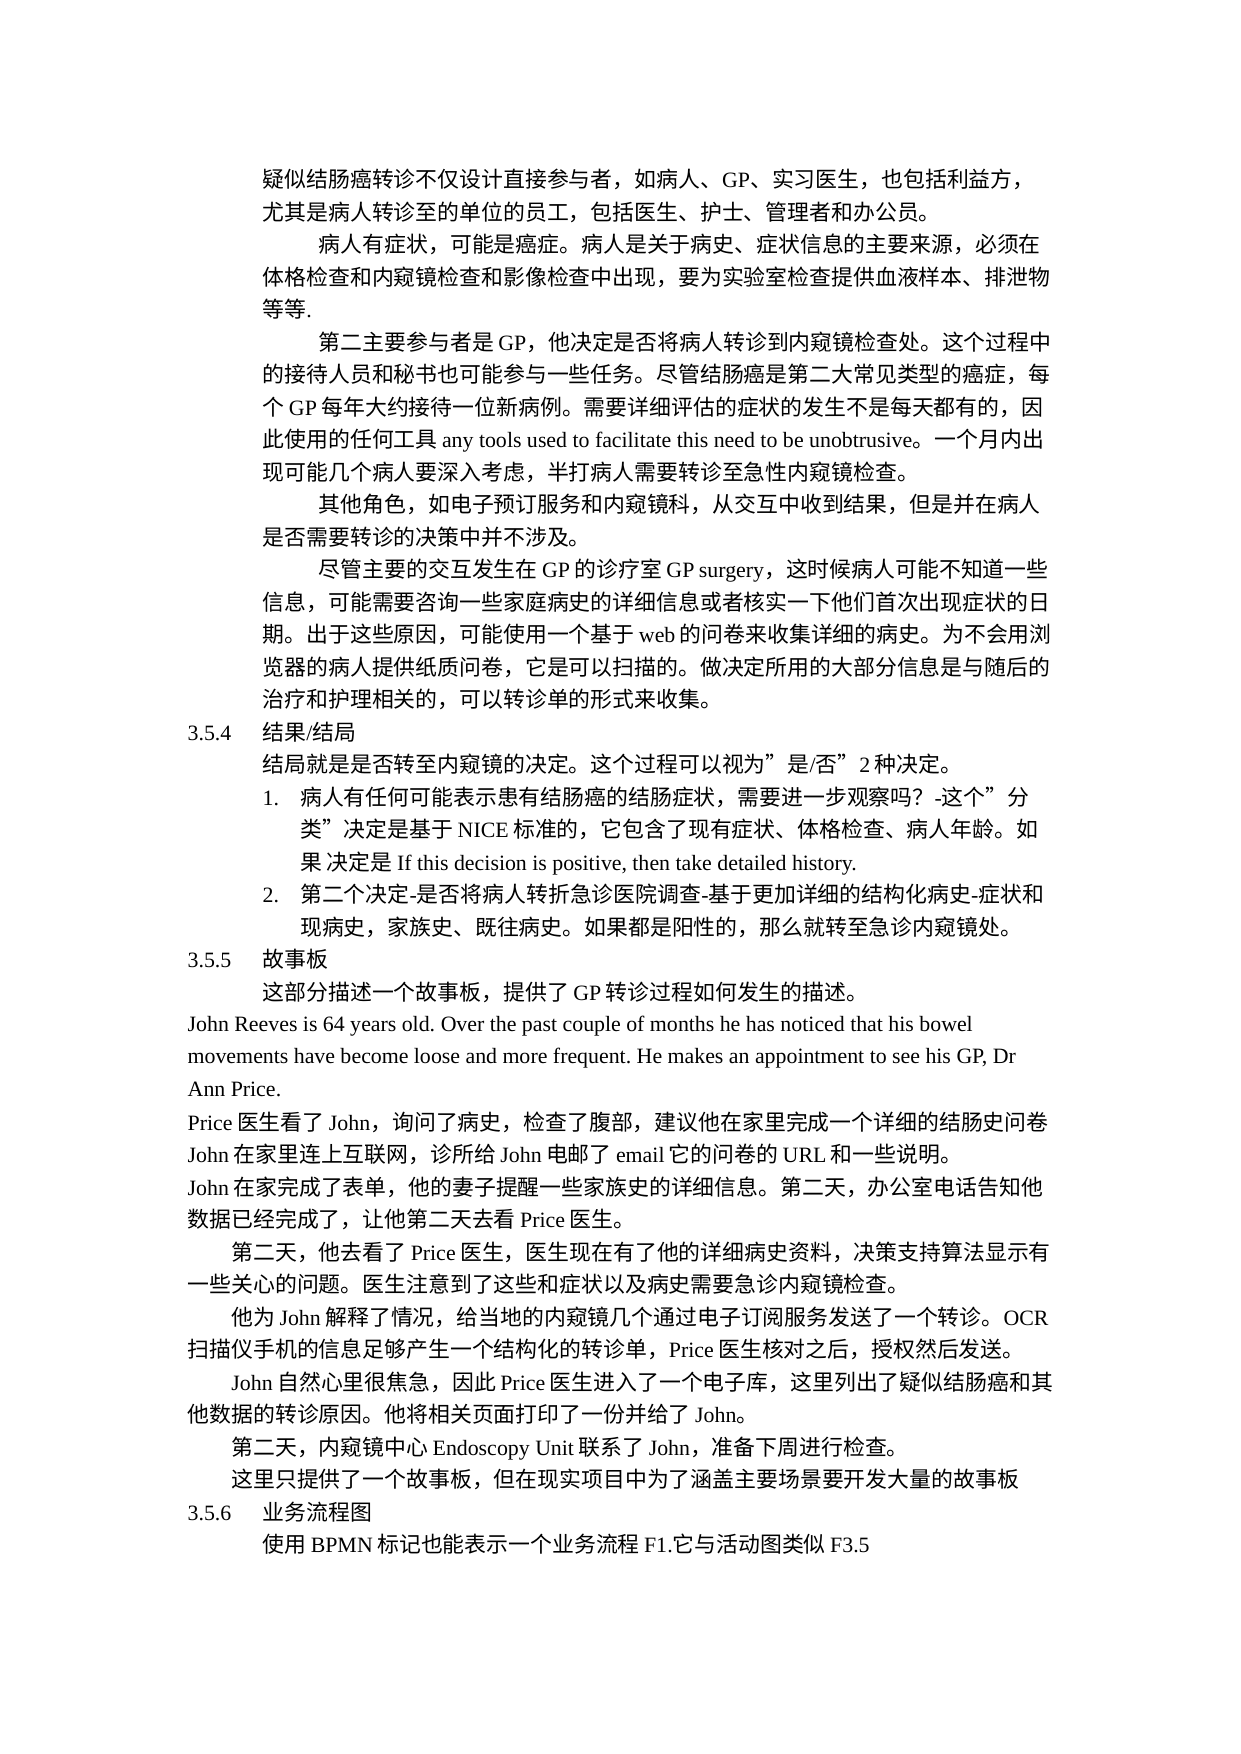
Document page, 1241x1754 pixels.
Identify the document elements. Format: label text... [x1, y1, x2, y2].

list 使用BPMN标记也能表示一个业务流程F1.它与活动图类似F3.5 [262, 1527, 1053, 1559]
text 他为John解释了情况，给当地的内窥镜几个通过电子订阅服务发送了一个转诊。OCR扫描仪手机的信息足够产生一个结构化的转诊单，Price医生核对之后，授权然后发送。 [187, 1299, 1053, 1364]
list 结局就是是否转至内窥镜的决定。这个过程可以视为”是/否”2种决定。 [262, 747, 1053, 779]
list 故事板 [187, 942, 1053, 974]
text 第二天，他去看了Price医生，医生现在有了他的详细病史资料，决策支持算法显示有一些关心的问题。医生注意到了这些和症状以及病史需要急诊内窥镜检查。 [187, 1234, 1053, 1299]
list 第二个决定-是否将病人转折急诊医院调查-基于更加详细的结构化病史-症状和现病史，家族史、既往病史。如果都是阳性的，那么就转至急诊内窥镜处。 [262, 877, 1053, 942]
text Price医生看了John，询问了病史，检查了腹部，建议他在家里完成一个详细的结肠史问卷 [187, 1104, 1053, 1137]
list 结果/结局 [187, 714, 1053, 747]
text John在家完成了表单，他的妻子提醒一些家族史的详细信息。第二天，办公室电话告知他数据已经完成了，让他第二天去看Price医生。 [187, 1169, 1053, 1234]
text John在家里连上互联网，诊所给John电邮了email它的问卷的URL和一些说明。 [187, 1137, 1053, 1169]
list 其他角色，如电子预订服务和内窥镜科，从交互中收到结果，但是并在病人是否需要转诊的决策中并不涉及。 [262, 487, 1053, 552]
list 第二主要参与者是GP，他决定是否将病人转诊到内窥镜检查处。这个过程中的接待人员和秘书也可能参与一些任务。尽管结肠癌是第二大常见类型的癌症，每个GP每年大约接待一位新病例。需要详细评估的症状的发生不是每天都有的，因此使用的任何工具any tools used to facilitate this need to be unobtrusive。一个月内出现可能几个病人要深入考虑，半打病人需要转诊至急性内窥镜检查。 [262, 324, 1053, 487]
text John Reeves is 64 years old. Over the past couple of months he has noticed that his bowel movements have become loose and more frequent. He makes an appointment to see his GP, Dr Ann Price. [187, 1007, 1053, 1104]
list 疑似结肠癌转诊不仅设计直接参与者，如病人、GP、实习医生，也包括利益方，尤其是病人转诊至的单位的员工，包括医生、护士、管理者和办公员。 [262, 162, 1053, 227]
text 这里只提供了一个故事板，但在现实项目中为了涵盖主要场景要开发大量的故事板 [187, 1462, 1053, 1494]
list 这部分描述一个故事板，提供了GP转诊过程如何发生的描述。 [262, 974, 1053, 1007]
text 第二天，内窥镜中心Endoscopy Unit联系了John，准备下周进行检查。 [187, 1429, 1053, 1462]
list 业务流程图 [187, 1494, 1053, 1527]
list 病人有症状，可能是癌症。病人是关于病史、症状信息的主要来源，必须在体格检查和内窥镜检查和影像检查中出现，要为实验室检查提供血液样本、排泄物等等. [262, 227, 1053, 324]
text John自然心里很焦急，因此Price医生进入了一个电子库，这里列出了疑似结肠癌和其他数据的转诊原因。他将相关页面打印了一份并给了John。 [187, 1364, 1053, 1429]
list 尽管主要的交互发生在GP的诊疗室GP surgery，这时候病人可能不知道一些信息，可能需要咨询一些家庭病史的详细信息或者核实一下他们首次出现症状的日期。出于这些原因，可能使用一个基于web的问卷来收集详细的病史。为不会用浏览器的病人提供纸质问卷，它是可以扫描的。做决定所用的大部分信息是与随后的治疗和护理相关的，可以转诊单的形式来收集。 [262, 552, 1053, 714]
list 病人有任何可能表示患有结肠癌的结肠症状，需要进一步观察吗？-这个”分类”决定是基于NICE标准的，它包含了现有症状、体格检查、病人年龄。如果 决定是If this decision is positive, then take detailed history. [262, 779, 1053, 877]
